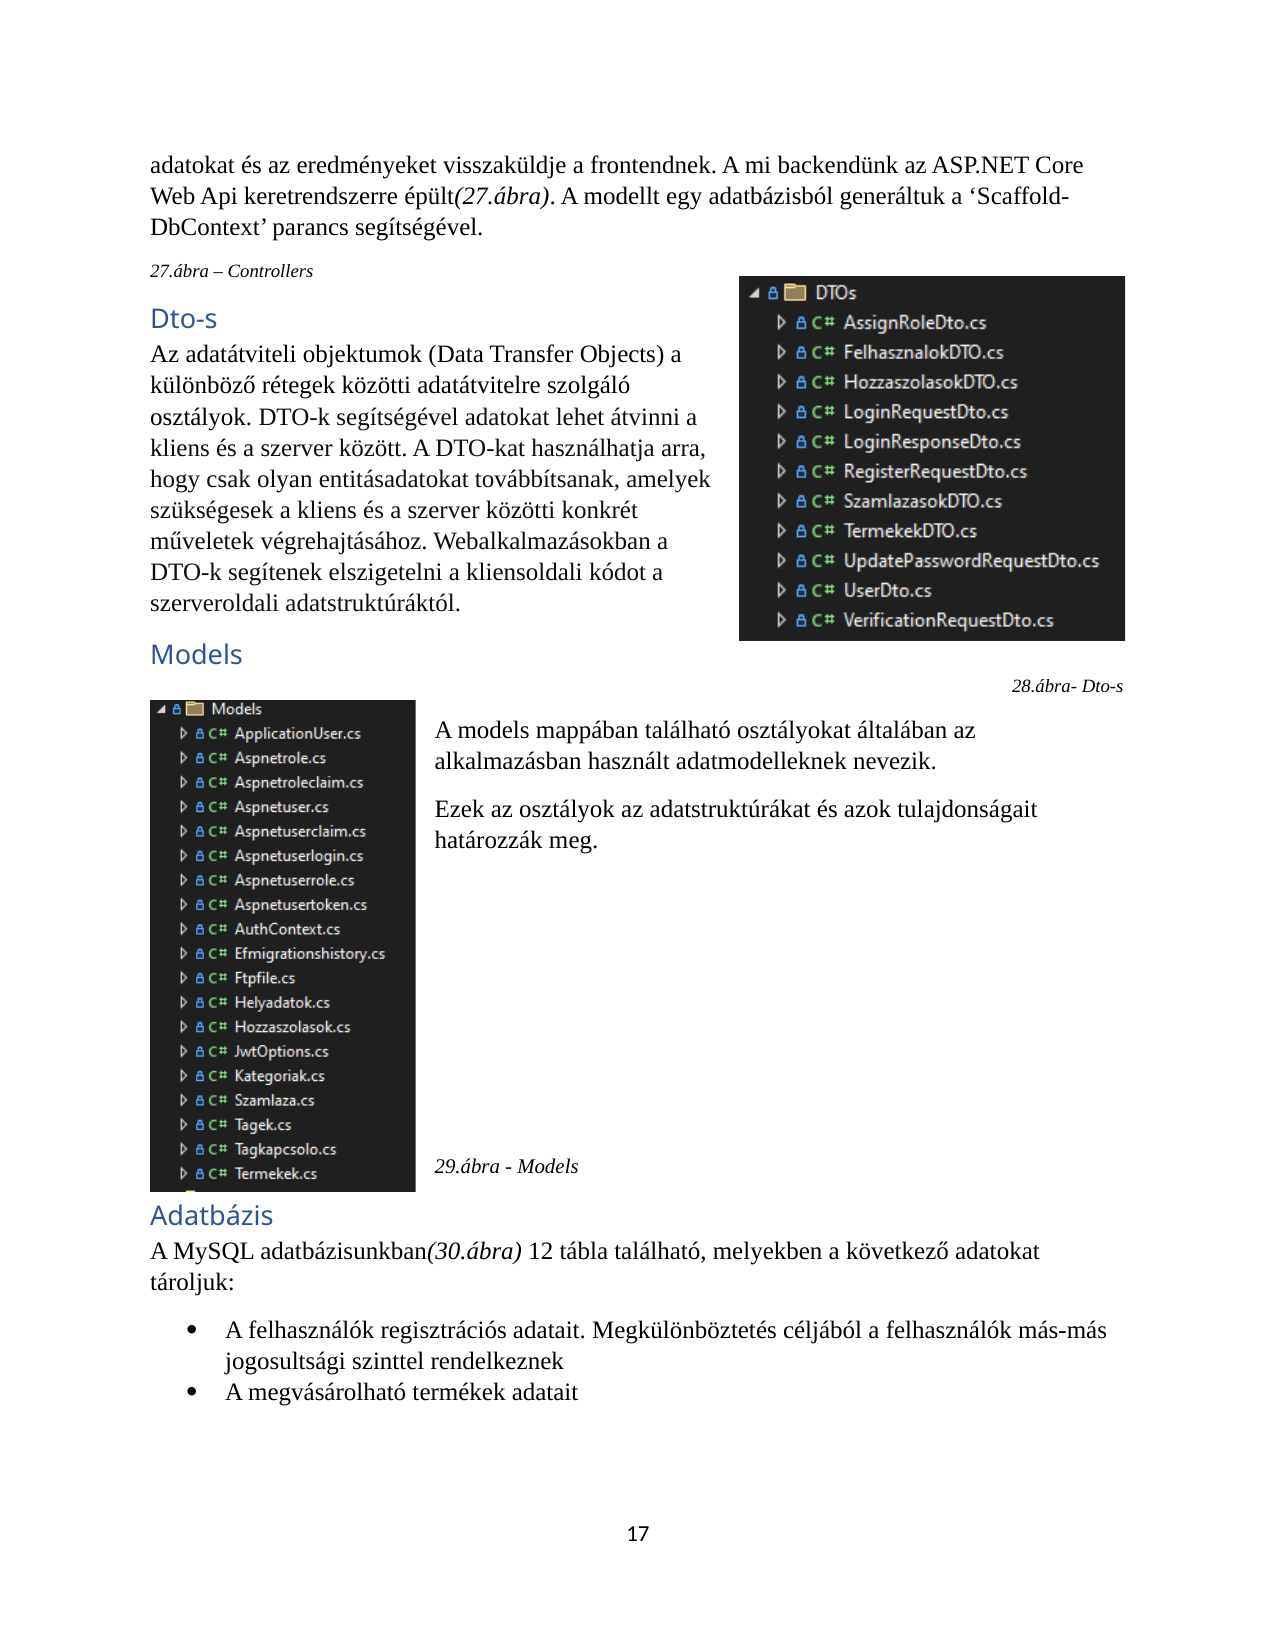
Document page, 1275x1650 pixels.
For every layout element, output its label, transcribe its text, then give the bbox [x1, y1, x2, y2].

text 29.ábra - Models [416, 1154, 1125, 1178]
text A models mappában található osztályokat általában az alkalmazásban használt adatmodelleknek nevezik. [416, 715, 1125, 775]
picture [739, 276, 1125, 641]
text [150, 150, 1125, 241]
subtitle Adatbázis [150, 1196, 1125, 1233]
text Az adatátviteli objektumok (Data Transfer Objects) a különböző rétegek közötti adatátvitelre szolgáló osztályok. DTO-k segítségével adatokat lehet átvinni a kliens és a szerver között. A DTO-kat használhatja arra, hogy csak olyan entitásadatokat továbbítsanak, amelyek szükségesek a kliens és a szerver közötti konkrét műveletek végrehajtásához. Webalkalmazásokban a DTO-k segítenek elszigetelni a kliensoldali kódot a szerveroldali adatstruktúráktól. [150, 339, 739, 617]
subtitle Dto-s [150, 300, 739, 337]
list A megvásárolható termékek adatait [187, 1377, 1125, 1406]
picture [150, 700, 416, 1192]
subtitle Models [150, 636, 1125, 672]
list A felhasználók regisztrációs adatait. Megkülönböztetés céljából a felhasználók más-más jogosultsági szinttel rendelkeznek [187, 1315, 1125, 1375]
text A MySQL adatbázisunkban(30.ábra) 12 tábla található, melyekben a következő adatokat tároljuk: [150, 1236, 1125, 1296]
text 27.ábra – Controllers [150, 260, 1125, 281]
text Ezek az osztályok az adatstruktúrákat és azok tulajdonságait határozzák meg. [416, 794, 1125, 854]
text 28.ábra- Dto-s [150, 675, 1125, 697]
